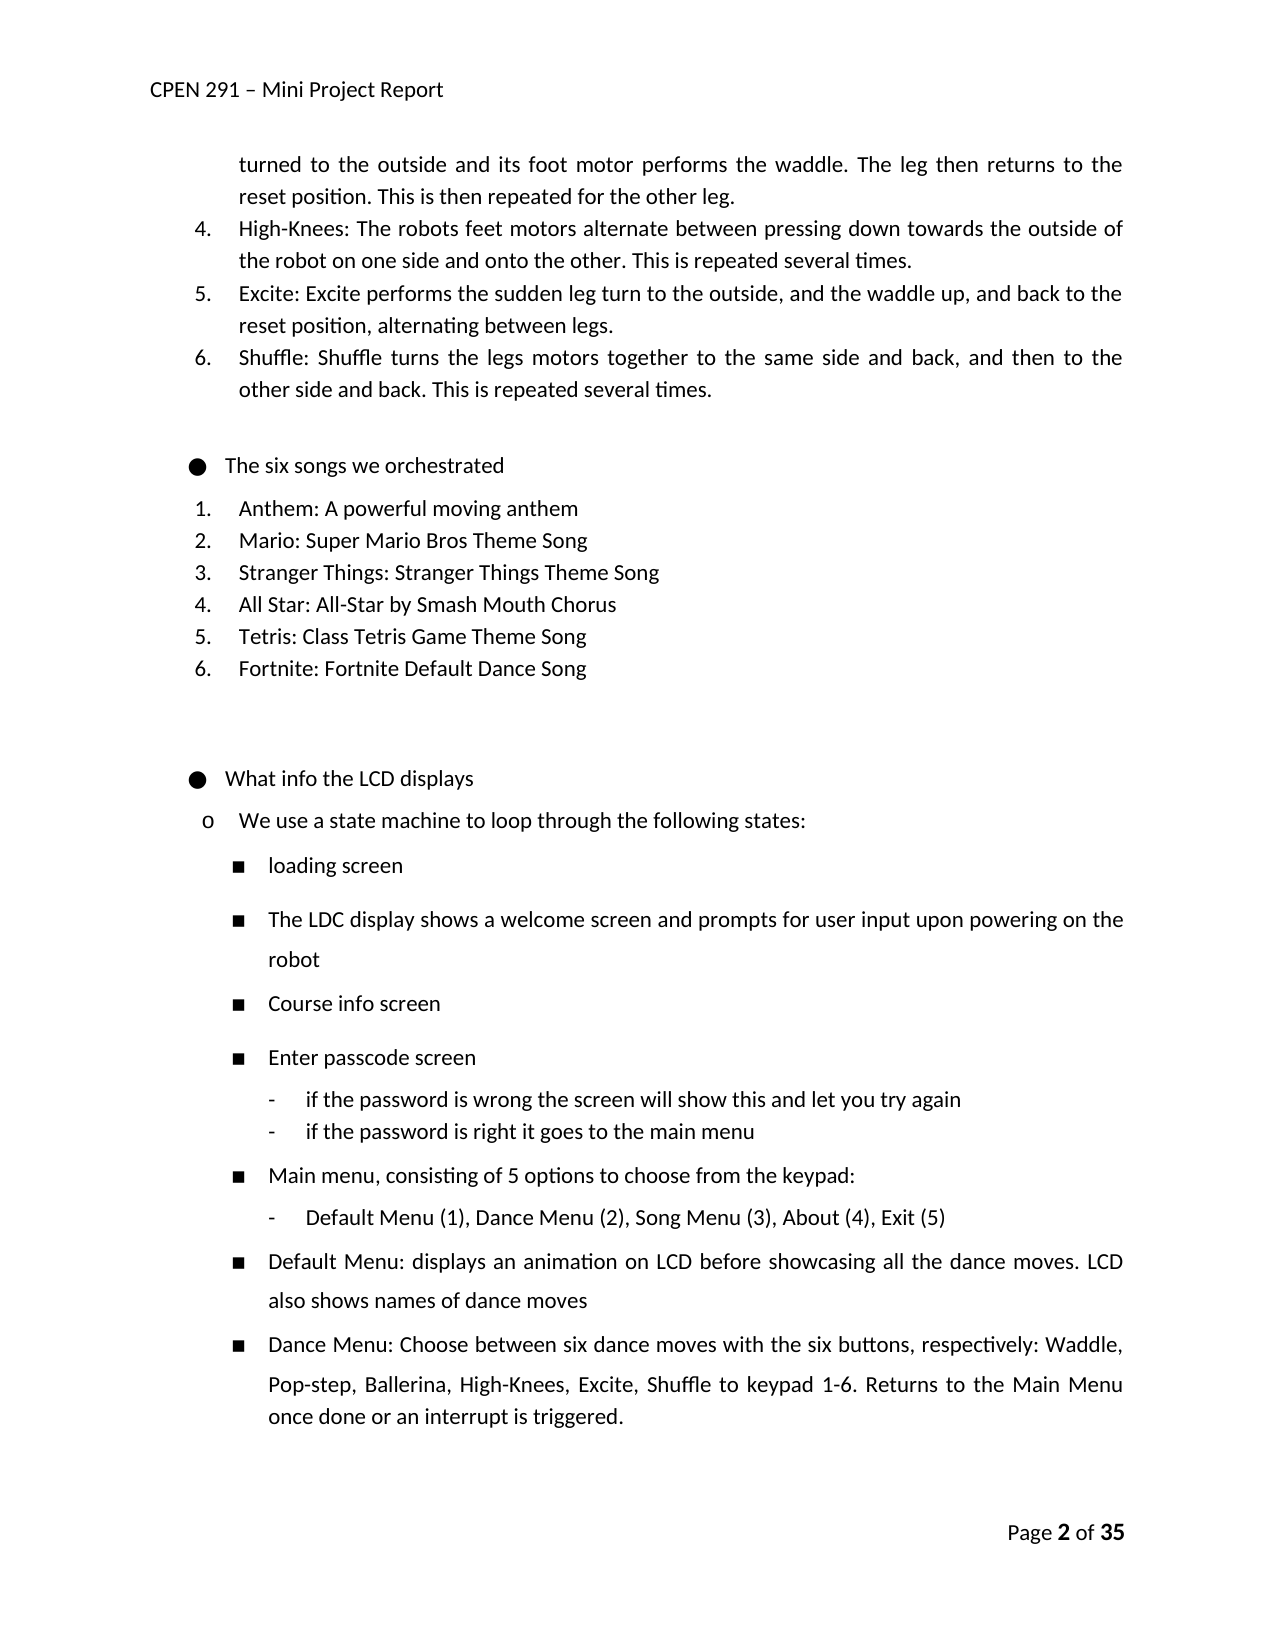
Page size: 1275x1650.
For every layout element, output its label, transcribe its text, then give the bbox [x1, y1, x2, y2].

list Anthem: A powerful moving anthem [194, 494, 1125, 522]
list Shuffle: Shuffle turns the legs motors together to the same side and back, and then to the other side and back. This is repeated several times. [194, 343, 1125, 403]
list Main menu, consisting of 5 options to choose from the keypad: [231, 1149, 1125, 1196]
list loading screen [231, 840, 1125, 887]
list High-Knees: The robots feet motors alternate between pressing down towards the outside of the robot on one side and onto the other. This is repeated several times. [194, 214, 1125, 274]
list Default Menu (1), Dance Menu (2), Song Menu (3), About (4), Exit (5) [268, 1203, 1125, 1231]
list if the password is wrong the screen will show this and let you try again [268, 1085, 1125, 1113]
list Tetris: Class Tetris Game Theme Song [194, 622, 1125, 650]
list The LDC display shows a welcome screen and prompts for user input upon powering on the robot [231, 894, 1125, 973]
list Default Menu: displays an animation on LCD before showcasing all the dance moves. LCD also shows names of dance moves [231, 1236, 1125, 1315]
list Course info screen [231, 977, 1125, 1024]
list The six songs we orchestrated [187, 440, 1125, 487]
list What info the LCD displays [187, 752, 1125, 799]
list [194, 150, 1125, 210]
list Fortnite: Fortnite Default Dance Song [194, 654, 1125, 683]
list Excite: Excite performs the sudden leg turn to the outside, and the waddle up, and back to the reset position, alternating between legs. [194, 279, 1125, 339]
list if the password is right it goes to the main menu [268, 1117, 1125, 1145]
list All Star: All-Star by Smash Mouth Chorus [194, 590, 1125, 618]
list Enter passcode screen [231, 1031, 1125, 1078]
list Stranger Things: Stranger Things Theme Song [194, 558, 1125, 586]
list We use a state machine to loop through the following states: [201, 806, 1125, 835]
list Mario: Super Mario Bros Theme Song [194, 526, 1125, 554]
list Dance Menu: Choose between six dance moves with the six buttons, respectively: Waddle, Pop-step, Ballerina, High-Knees, Excite, Shuffle to keypad 1-6. Returns to the Main Menu once done or an interrupt is triggered. [231, 1319, 1125, 1430]
